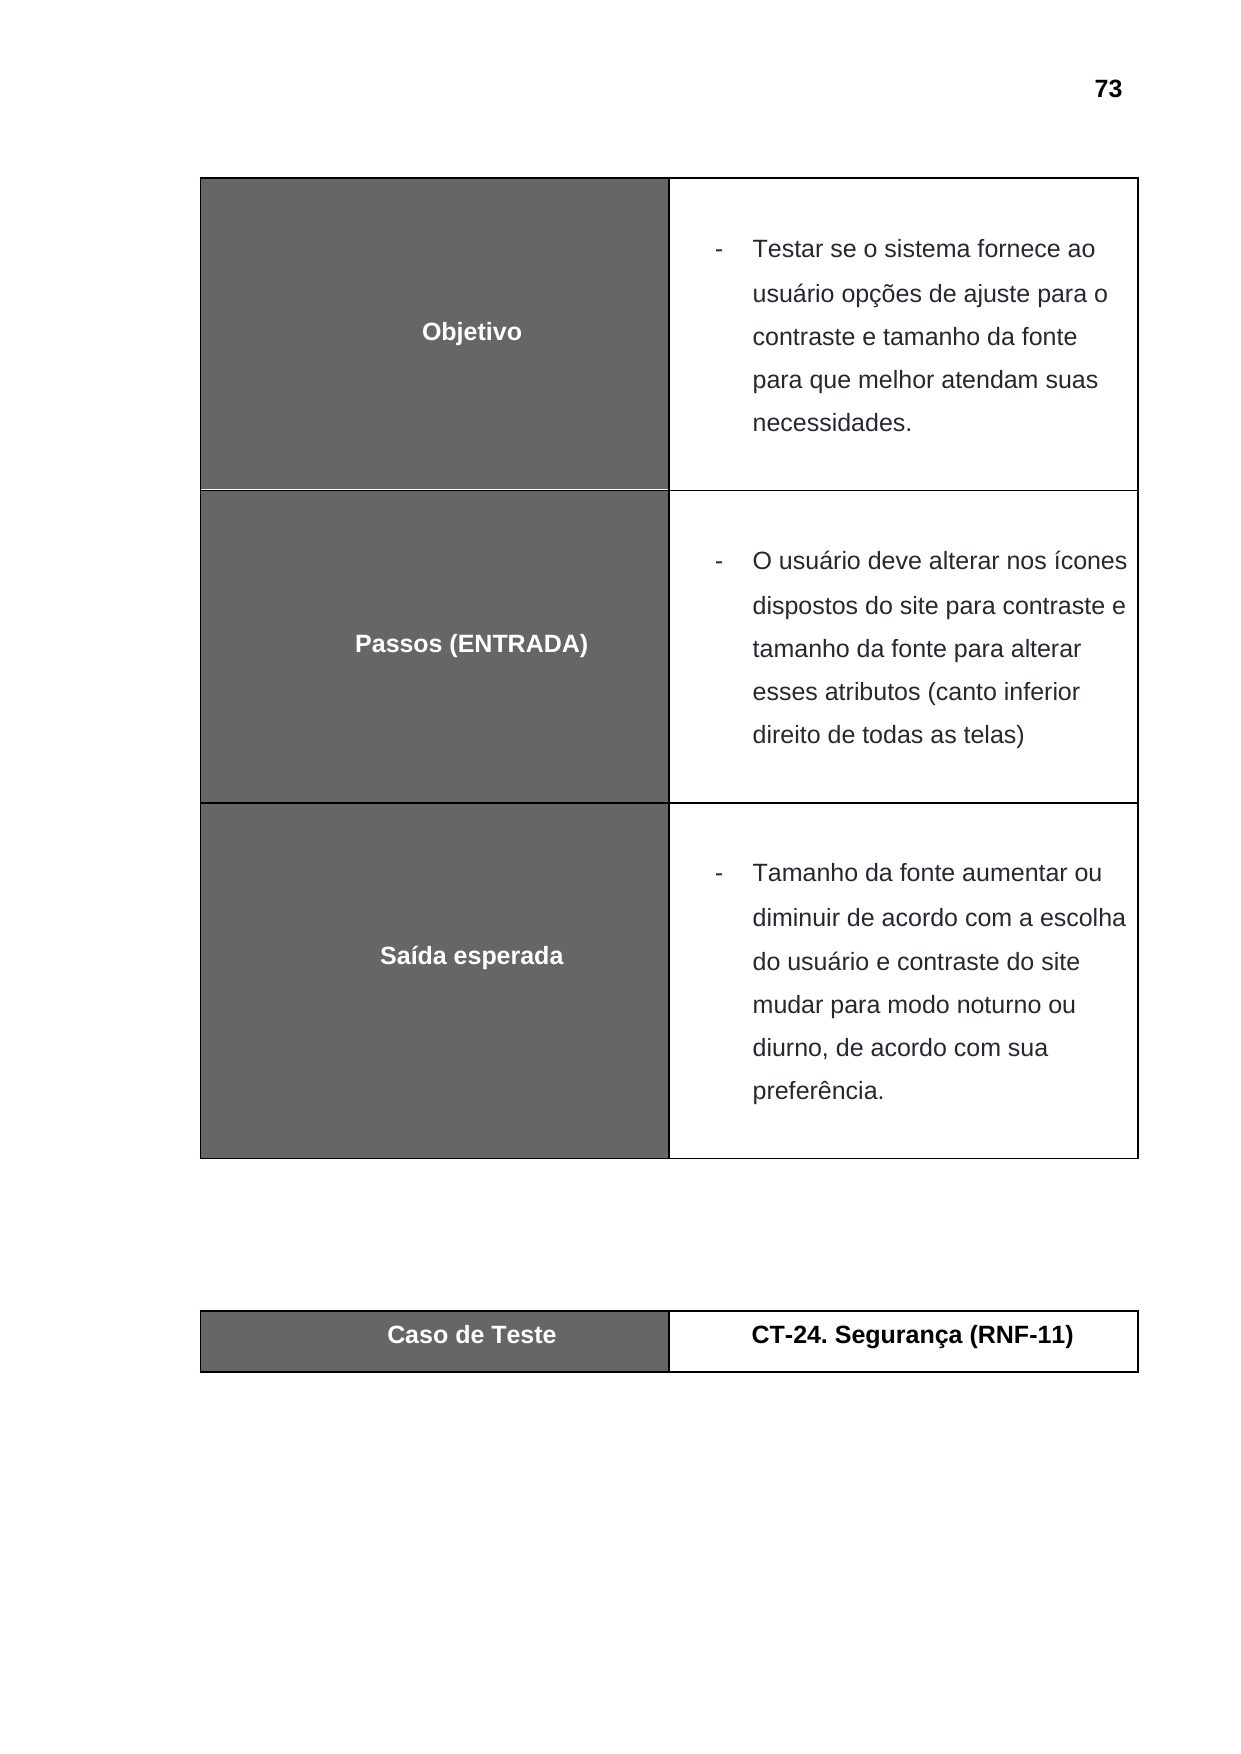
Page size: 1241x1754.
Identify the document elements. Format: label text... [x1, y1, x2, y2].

table_header Caso de Teste [201, 1312, 668, 1371]
table_cell O usuário deve alterar nos ícones dispostos do site para contraste e tamanho da fonte para alterar esses atributos (canto inferior direito de todas as telas) [670, 491, 1137, 802]
table_cell Objetivo [201, 179, 668, 489]
table_cell Passos (ENTRADA) [201, 491, 668, 802]
table_cell Saída esperada [201, 804, 668, 1158]
table_cell Testar se o sistema fornece ao usuário opções de ajuste para o contraste e tamanho da fonte para que melhor atendam suas necessidades. [670, 179, 1137, 489]
table_cell Tamanho da fonte aumentar ou diminuir de acordo com a escolha do usuário e contraste do site mudar para modo noturno ou diurno, de acordo com sua preferência. [670, 804, 1137, 1158]
table_header CT-24. Segurança (RNF-11) [670, 1312, 1137, 1371]
